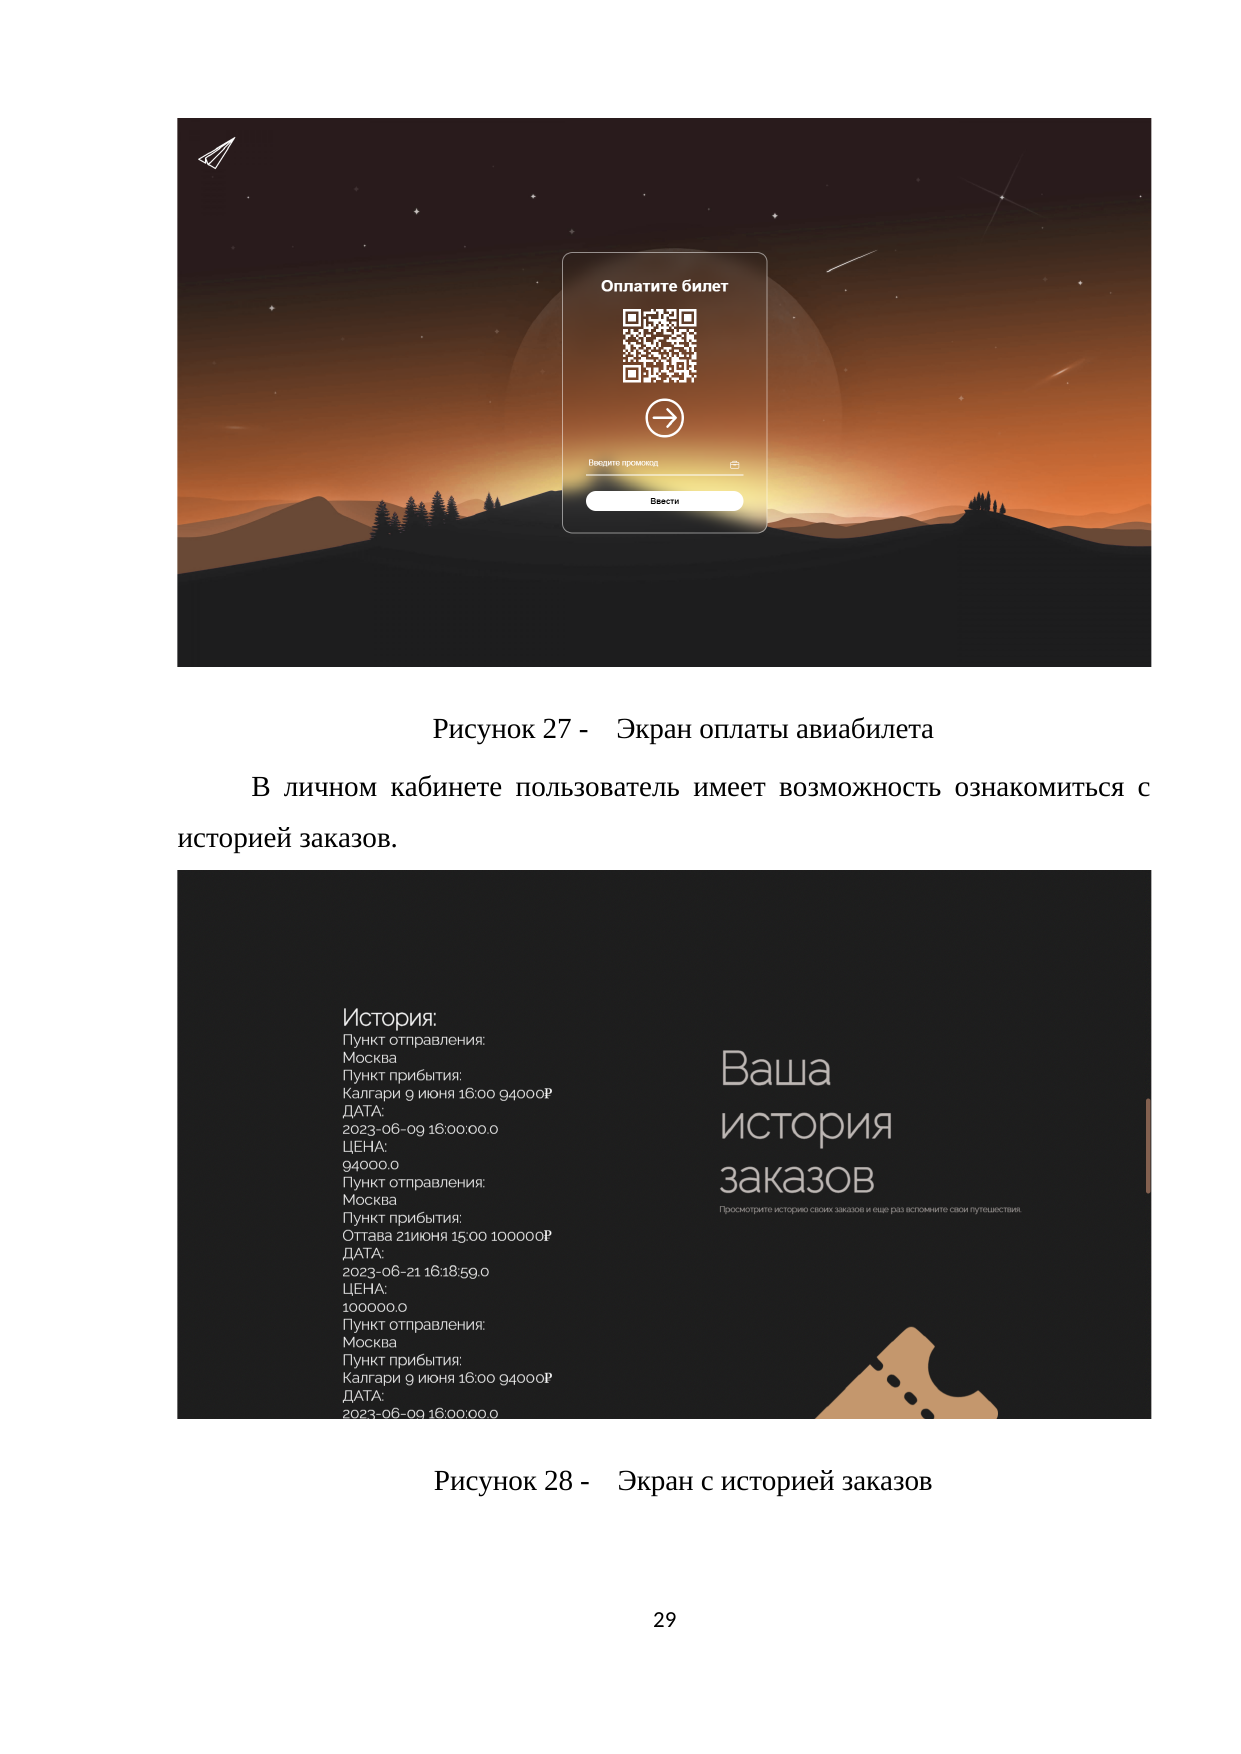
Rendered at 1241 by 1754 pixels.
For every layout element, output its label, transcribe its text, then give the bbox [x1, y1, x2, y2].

text Экран с историей заказов [215, 1463, 1152, 1497]
picture [177, 118, 1152, 667]
text Экран оплаты авиабилета [215, 711, 1152, 744]
picture [177, 870, 1152, 1419]
text В личном кабинете пользователь имеет возможность ознакомиться с историей заказов. [177, 769, 1152, 853]
